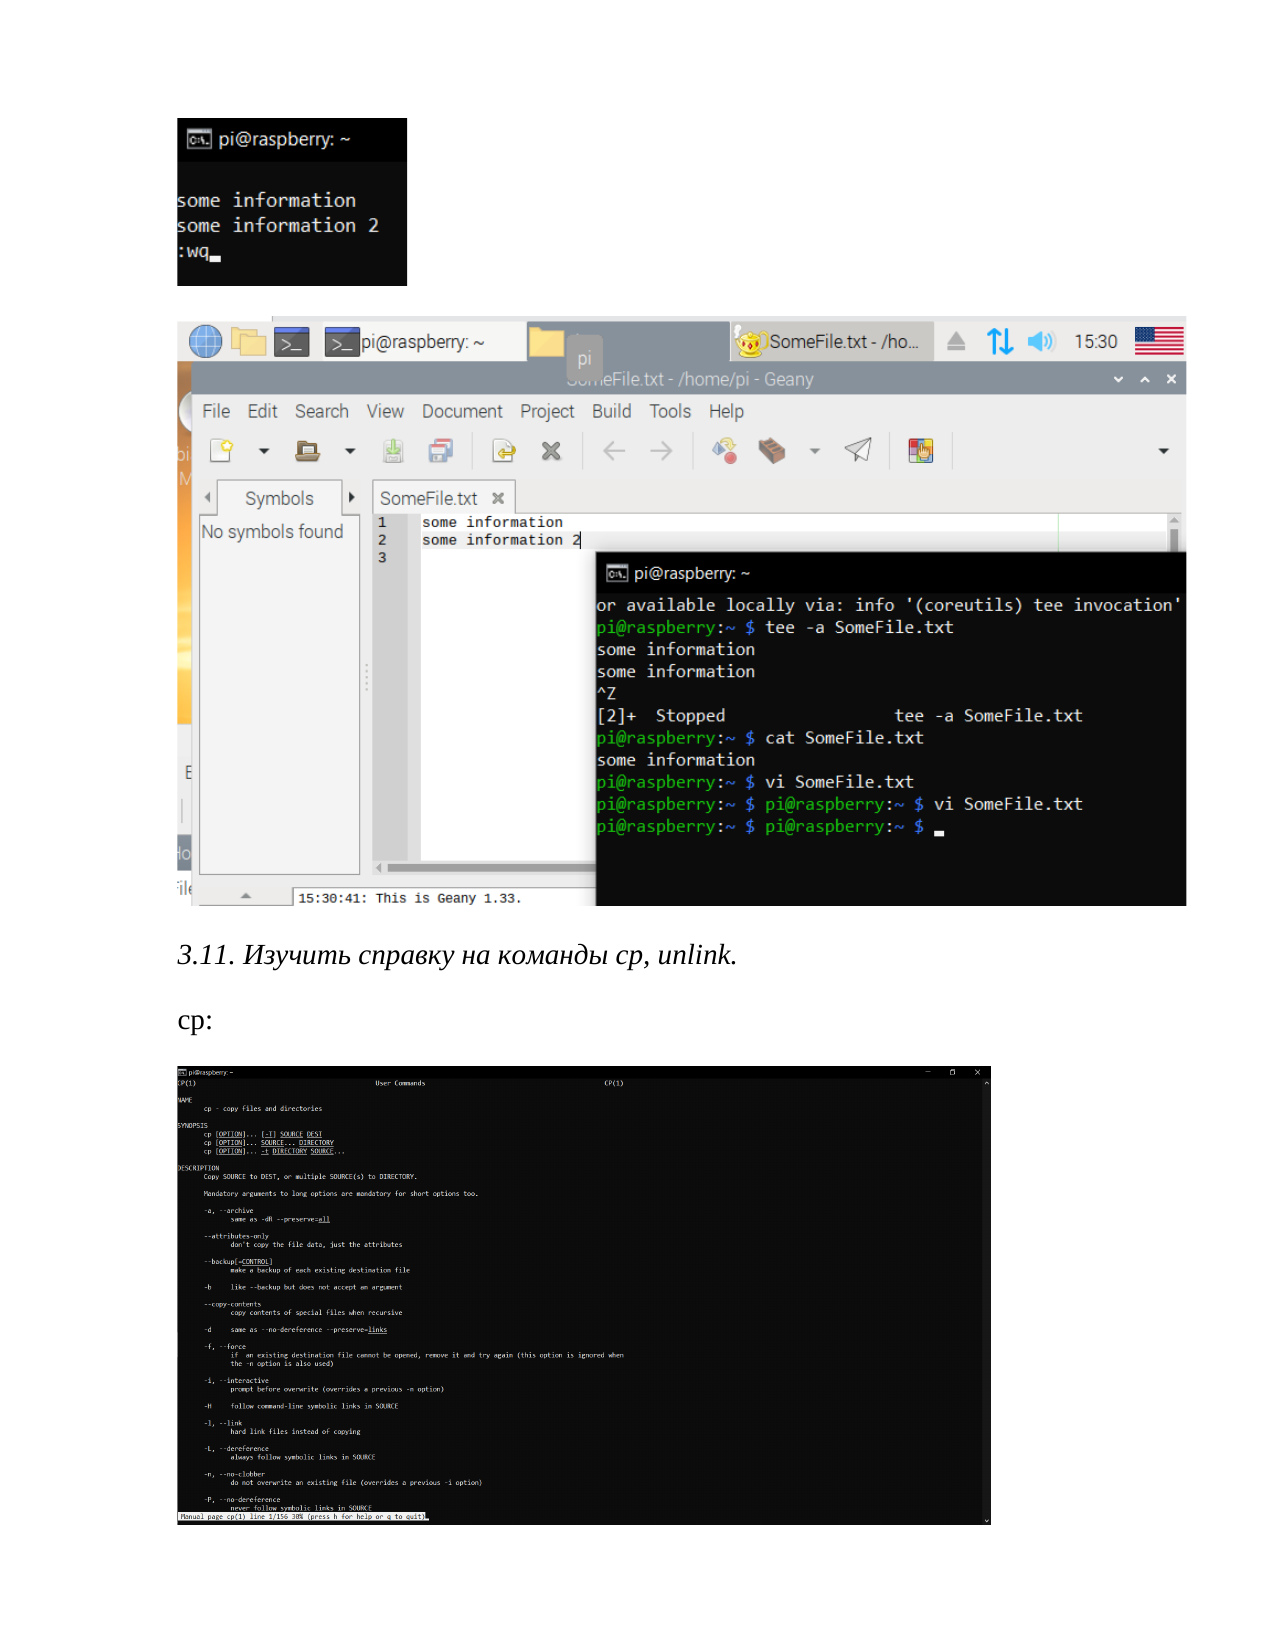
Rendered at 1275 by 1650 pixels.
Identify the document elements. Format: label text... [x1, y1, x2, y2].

text cp: [177, 1002, 1186, 1036]
text 3.11. Изучить справку на команды cp, unlink. [177, 937, 1186, 971]
picture [177, 316, 1187, 906]
picture [177, 1066, 991, 1525]
picture [177, 118, 408, 286]
